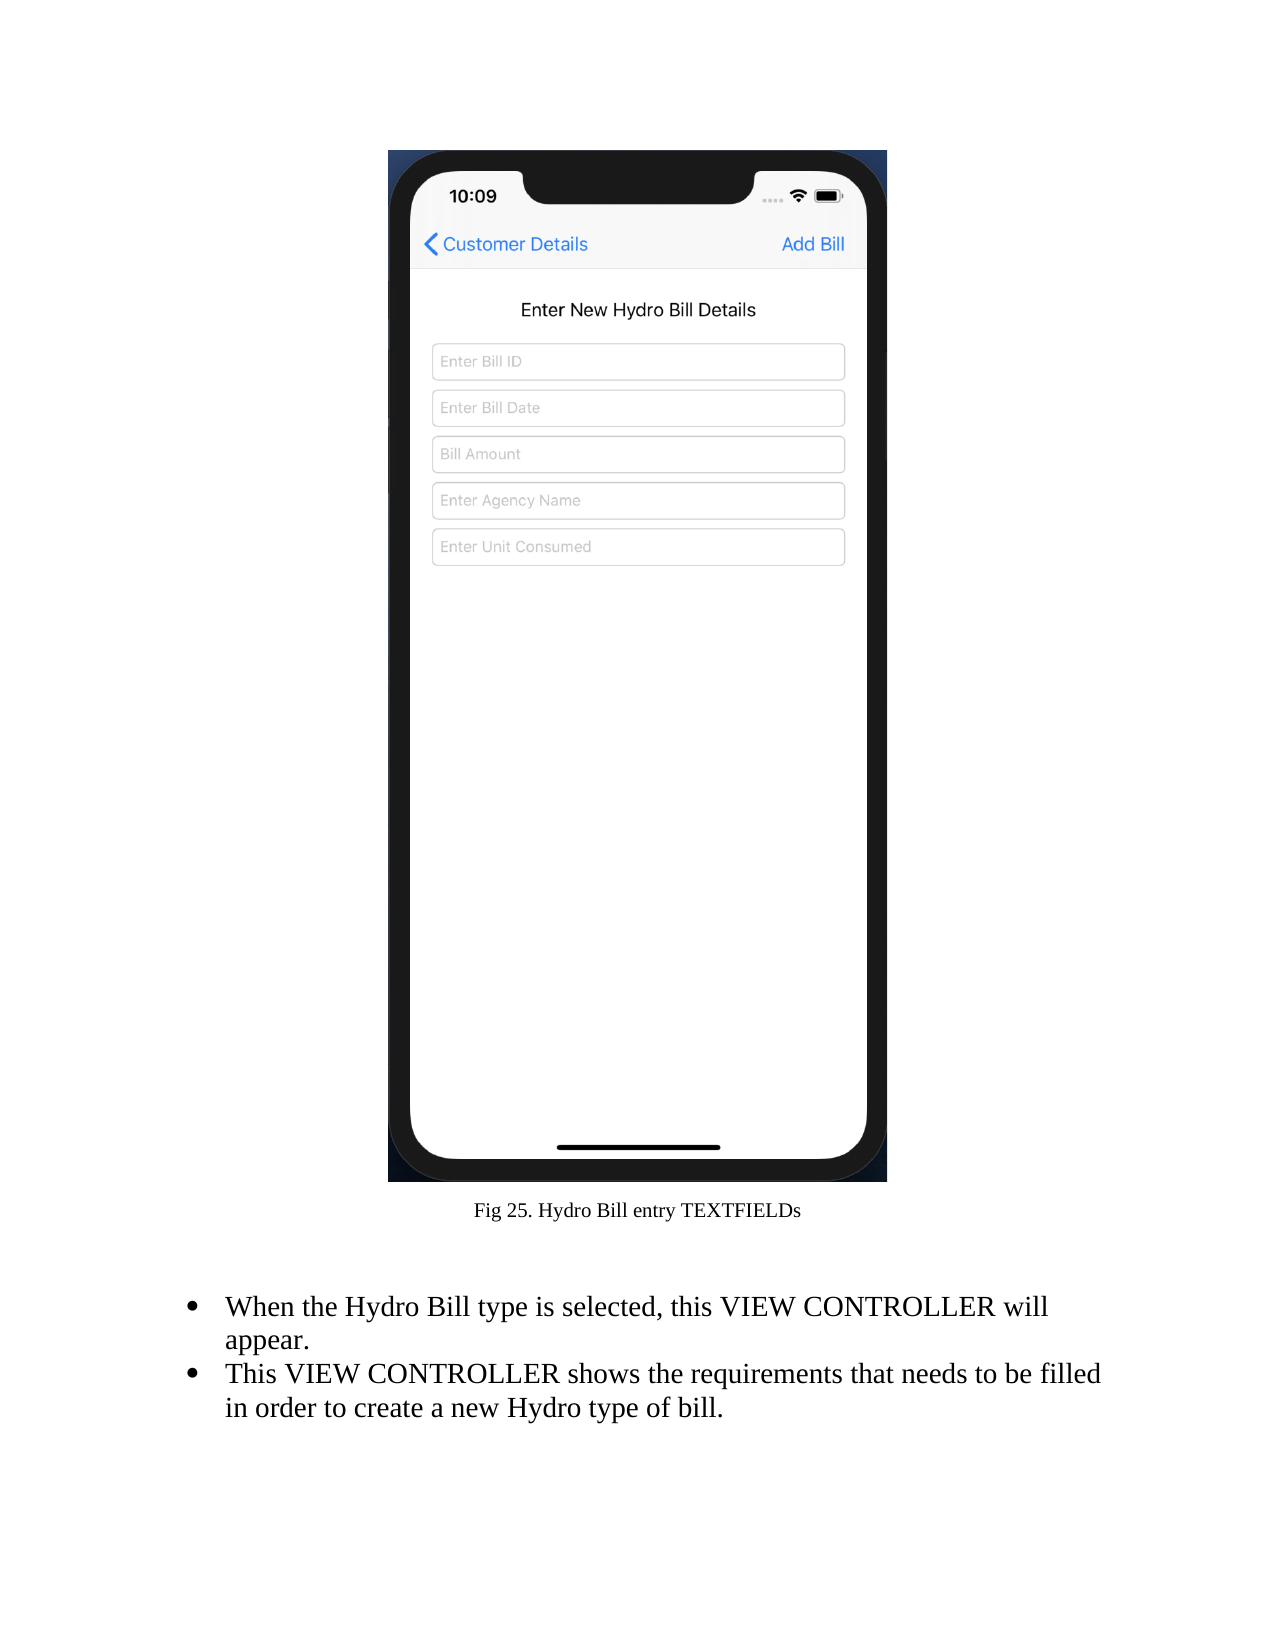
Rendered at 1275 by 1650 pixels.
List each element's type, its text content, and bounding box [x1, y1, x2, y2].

picture [388, 150, 888, 1182]
list When the Hydro Bill type is selected, this VIEW CONTROLLER will appear. [187, 1289, 1125, 1356]
list This VIEW CONTROLLER shows the requirements that needs to be filled in order to create a new Hydro type of bill. [187, 1356, 1125, 1423]
text Fig 25. Hydro Bill entry TEXTFIELDs [150, 1198, 1125, 1222]
